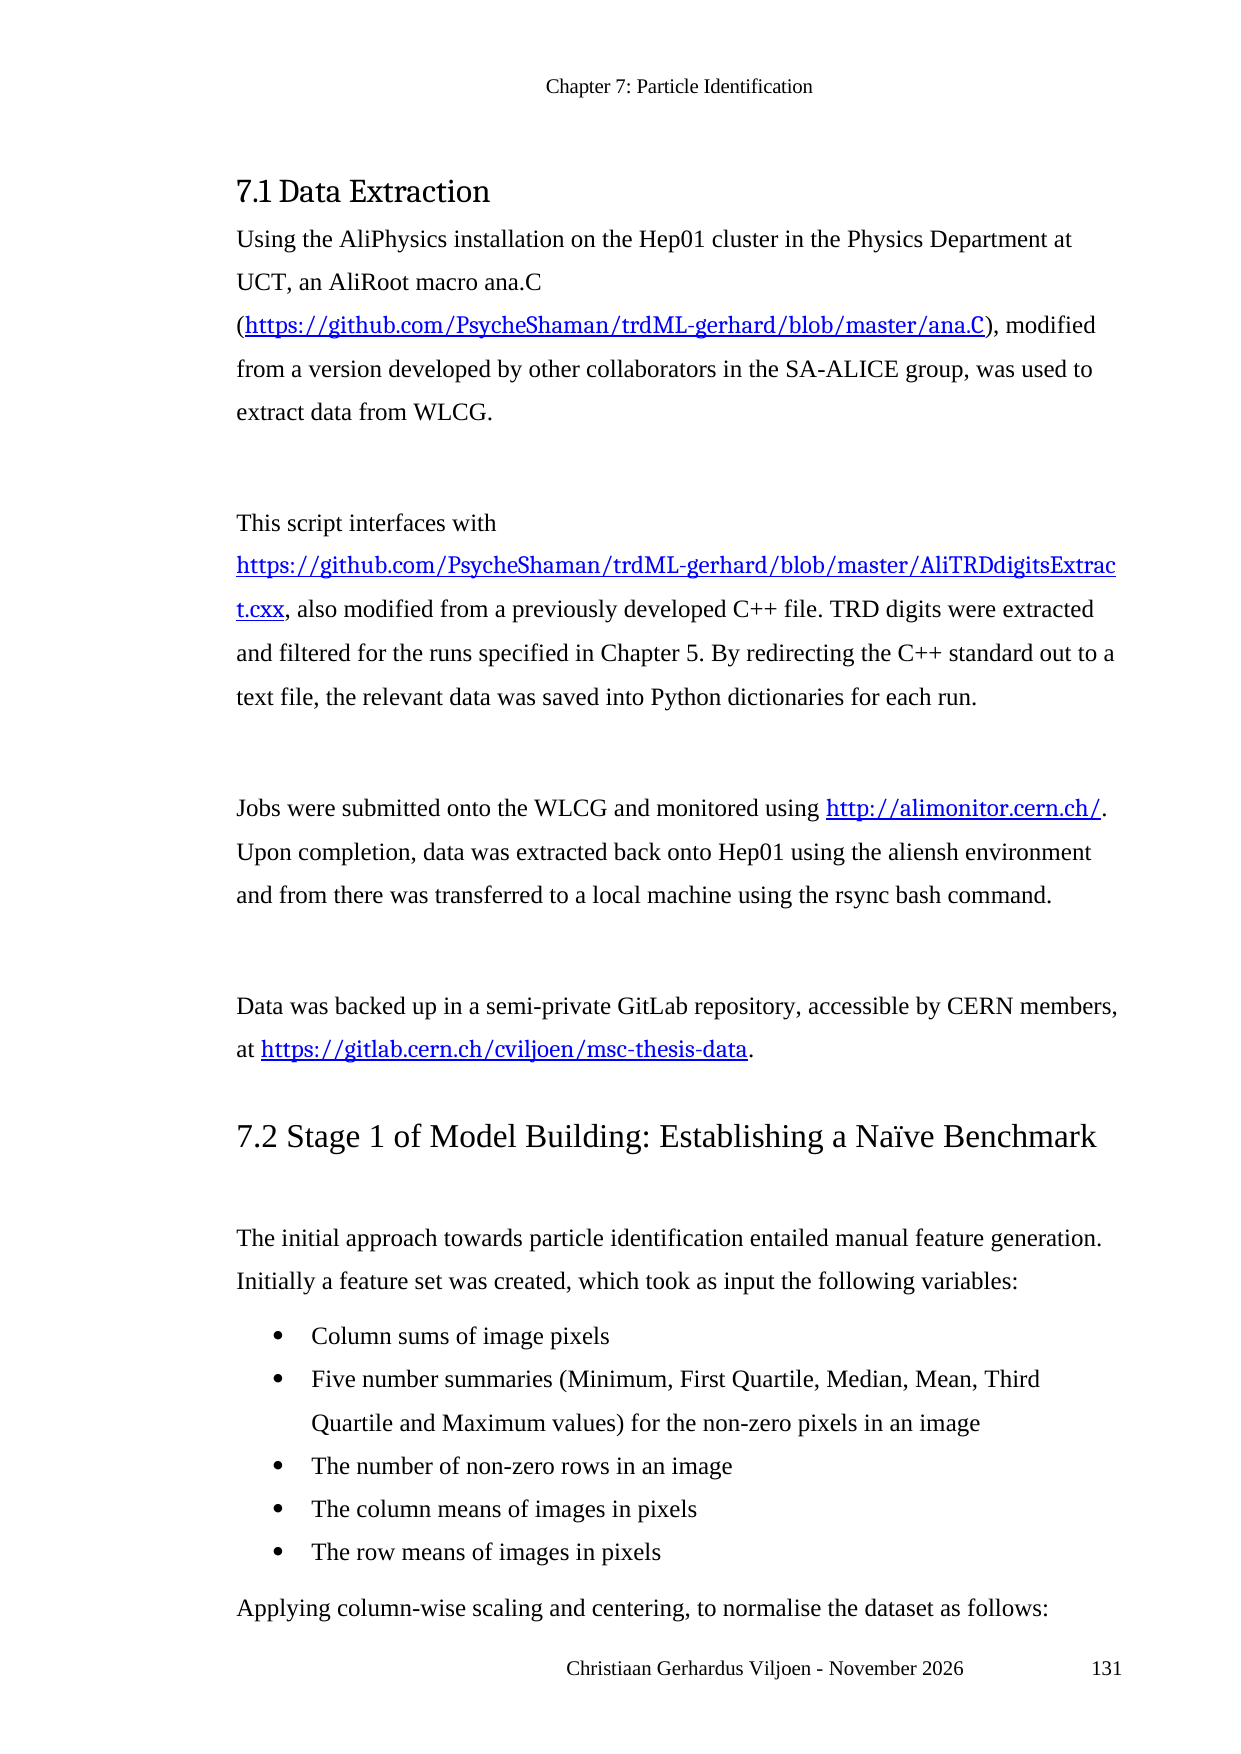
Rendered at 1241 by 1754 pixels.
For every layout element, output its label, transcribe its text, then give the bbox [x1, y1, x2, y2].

subtitle Data Extraction [236, 173, 1122, 211]
list The row means of images in pixels [274, 1537, 1122, 1566]
list The number of non-zero rows in an image [274, 1451, 1122, 1479]
text This script interfaces with https://github.com/PsycheShaman/trdML-gerhard/blob/master/AliTRDdigitsExtract.cxx, also modified from a previously developed C++ file. TRD digits were extracted and filtered for the runs specified in Chapter 5. By redirecting the C++ standard out to a text file, the relevant data was saved into Python dictionaries for each run. [236, 508, 1122, 710]
text Applying column-wise scaling and centering, to normalise the dataset as follows: [236, 1593, 1122, 1621]
list The column means of images in pixels [274, 1494, 1122, 1523]
text The initial approach towards particle identification entailed manual feature generation. Initially a feature set was created, which took as input the following variables: [236, 1223, 1122, 1294]
list Column sums of image pixels [274, 1321, 1122, 1350]
list Five number summaries (Minimum, First Quartile, Median, Mean, Third Quartile and Maximum values) for the non-zero pixels in an image [274, 1364, 1122, 1436]
subtitle Stage 1 of Model Building: Establishing a Naïve Benchmark [236, 1116, 1122, 1154]
text Data was backed up in a semi-private GitLab repository, accessible by CERN members, at https://gitlab.cern.ch/cviljoen/msc-thesis-data. [236, 991, 1122, 1064]
text Using the AliPhysics installation on the Hep01 cluster in the Physics Department at UCT, an AliRoot macro ana.C (https://github.com/PsycheShaman/trdML-gerhard/blob/master/ana.C), modified from a version developed by other collaborators in the SA-ALICE group, was used to extract data from WLCG. [236, 224, 1122, 426]
text Jobs were submitted onto the WLCG and monitored using http://alimonitor.cern.ch/. Upon completion, data was extracted back onto Hep01 using the aliensh environment and from there was transferred to a local machine using the rsync bash command. [236, 793, 1122, 909]
